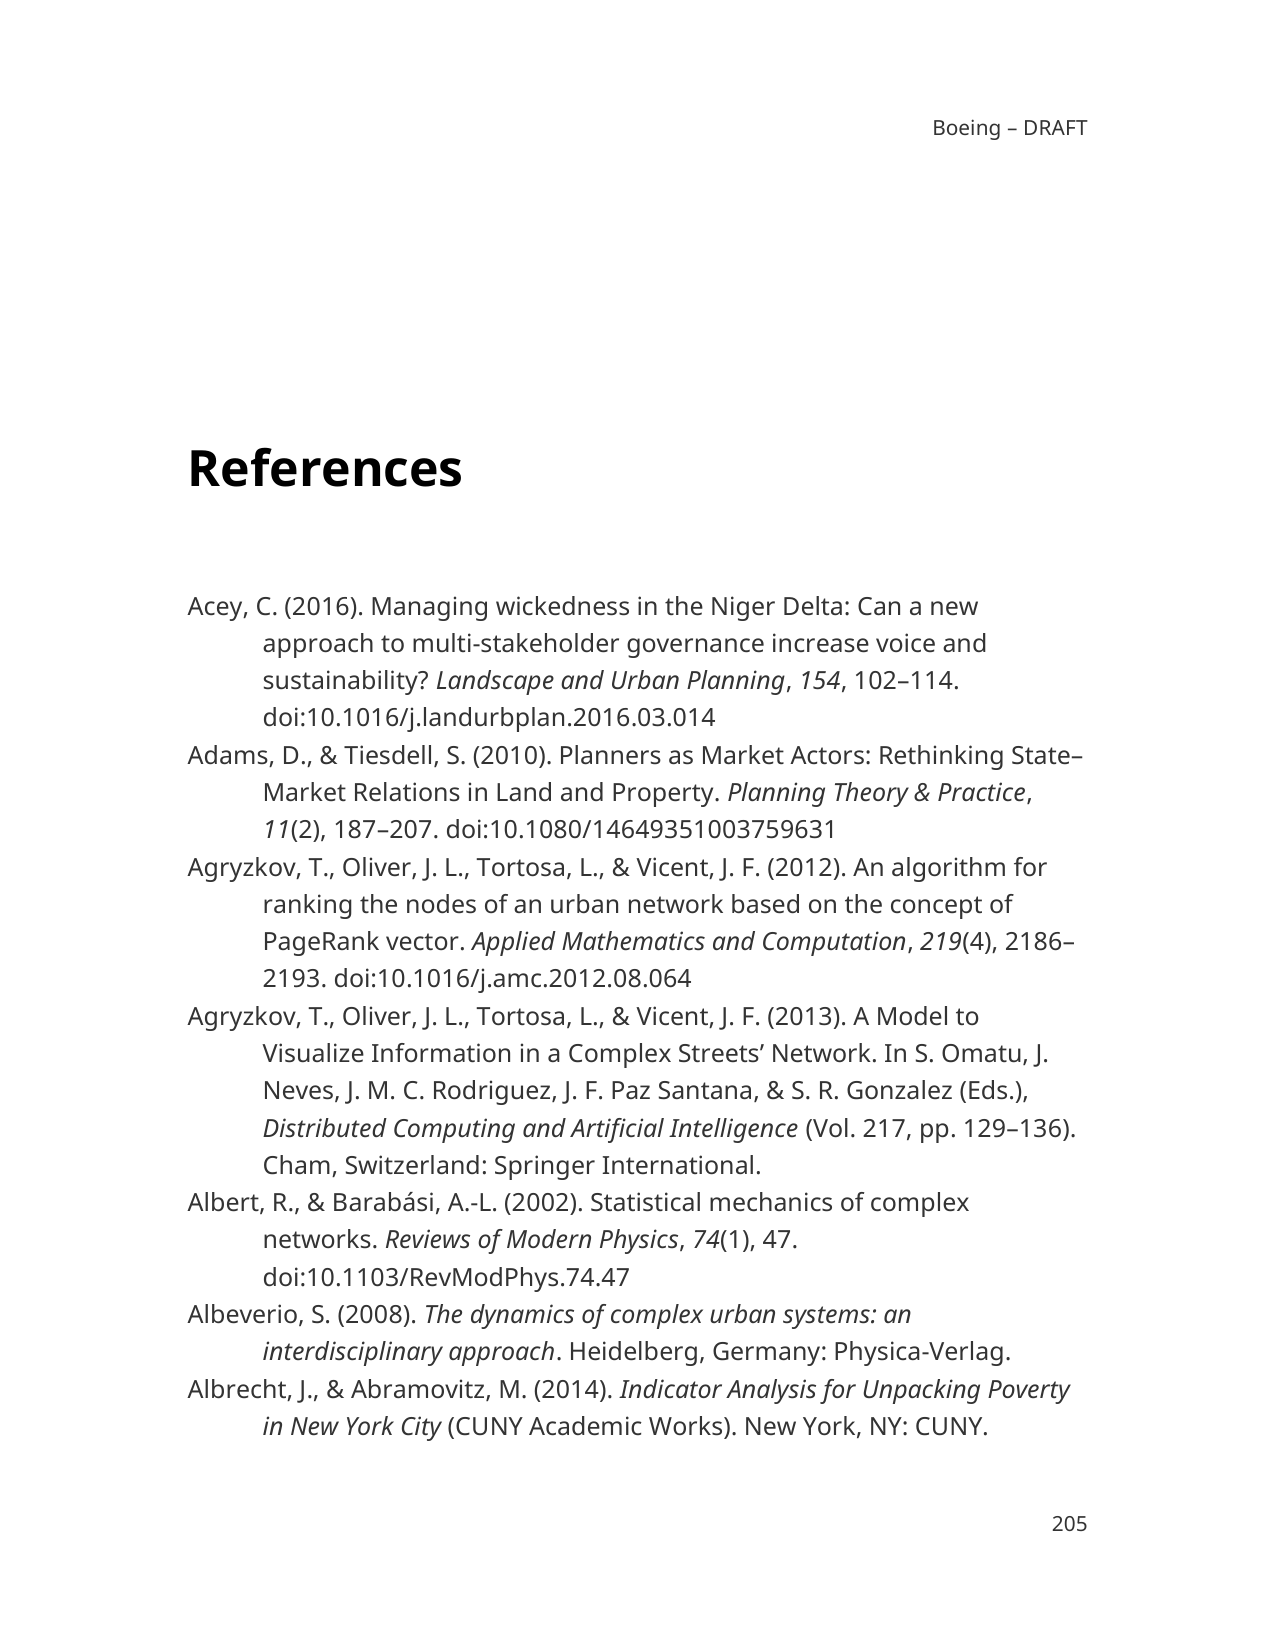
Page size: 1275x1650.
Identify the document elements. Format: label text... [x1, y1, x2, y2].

text Albeverio, S. (2008). The dynamics of complex urban systems: an interdisciplinary approach. Heidelberg, Germany: Physica-Verlag. [187, 1297, 1087, 1368]
text Adams, D., & Tiesdell, S. (2010). Planners as Market Actors: Rethinking State–Market Relations in Land and Property. Planning Theory & Practice, 11(2), 187–207. doi:10.1080/14649351003759631 [187, 738, 1087, 846]
text Albert, R., & Barabási, A.-L. (2002). Statistical mechanics of complex networks. Reviews of Modern Physics, 74(1), 47. doi:10.1103/RevModPhys.74.47 [187, 1185, 1087, 1294]
text Acey, C. (2016). Managing wickedness in the Niger Delta: Can a new approach to multi-stakeholder governance increase voice and sustainability? Landscape and Urban Planning, 154, 102–114. doi:10.1016/j.landurbplan.2016.03.014 [187, 588, 1087, 734]
text Agryzkov, T., Oliver, J. L., Tortosa, L., & Vicent, J. F. (2012). An algorithm for ranking the nodes of an urban network based on the concept of PageRank vector. Applied Mathematics and Computation, 219(4), 2186–2193. doi:10.1016/j.amc.2012.08.064 [187, 849, 1087, 995]
text Agryzkov, T., Oliver, J. L., Tortosa, L., & Vicent, J. F. (2013). A Model to Visualize Information in a Complex Streets’ Network. In S. Omatu, J. Neves, J. M. C. Rodriguez, J. F. Paz Santana, & S. R. Gonzalez (Eds.), Distributed Computing and Artificial Intelligence (Vol. 217, pp. 129–136). Cham, Switzerland: Springer International. [187, 999, 1087, 1182]
text Albrecht, J., & Abramovitz, M. (2014). Indicator Analysis for Unpacking Poverty in New York City (CUNY Academic Works). New York, NY: CUNY. [187, 1372, 1087, 1443]
subtitle References [187, 433, 1087, 501]
